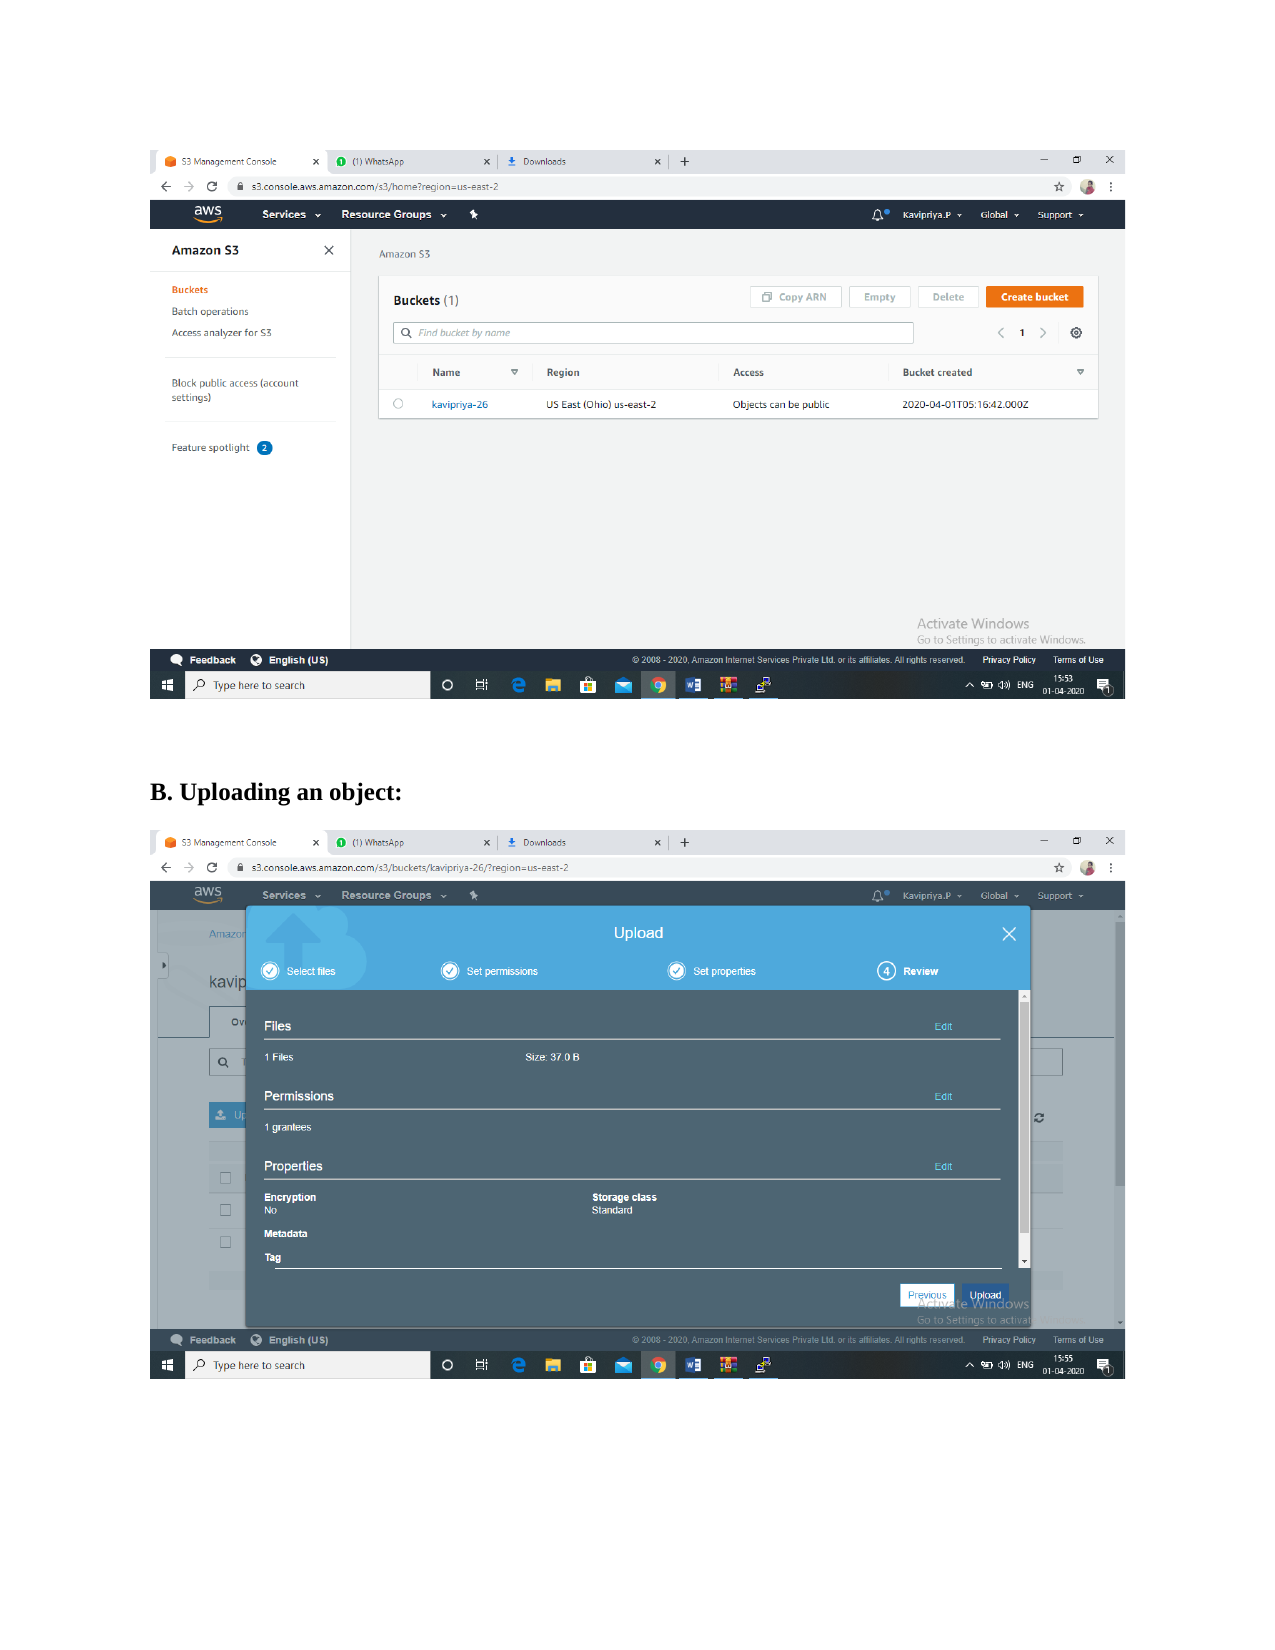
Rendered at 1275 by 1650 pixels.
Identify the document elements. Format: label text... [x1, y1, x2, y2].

text B. Uploading an object: [150, 777, 1125, 806]
picture [150, 150, 1125, 699]
picture [150, 830, 1125, 1379]
